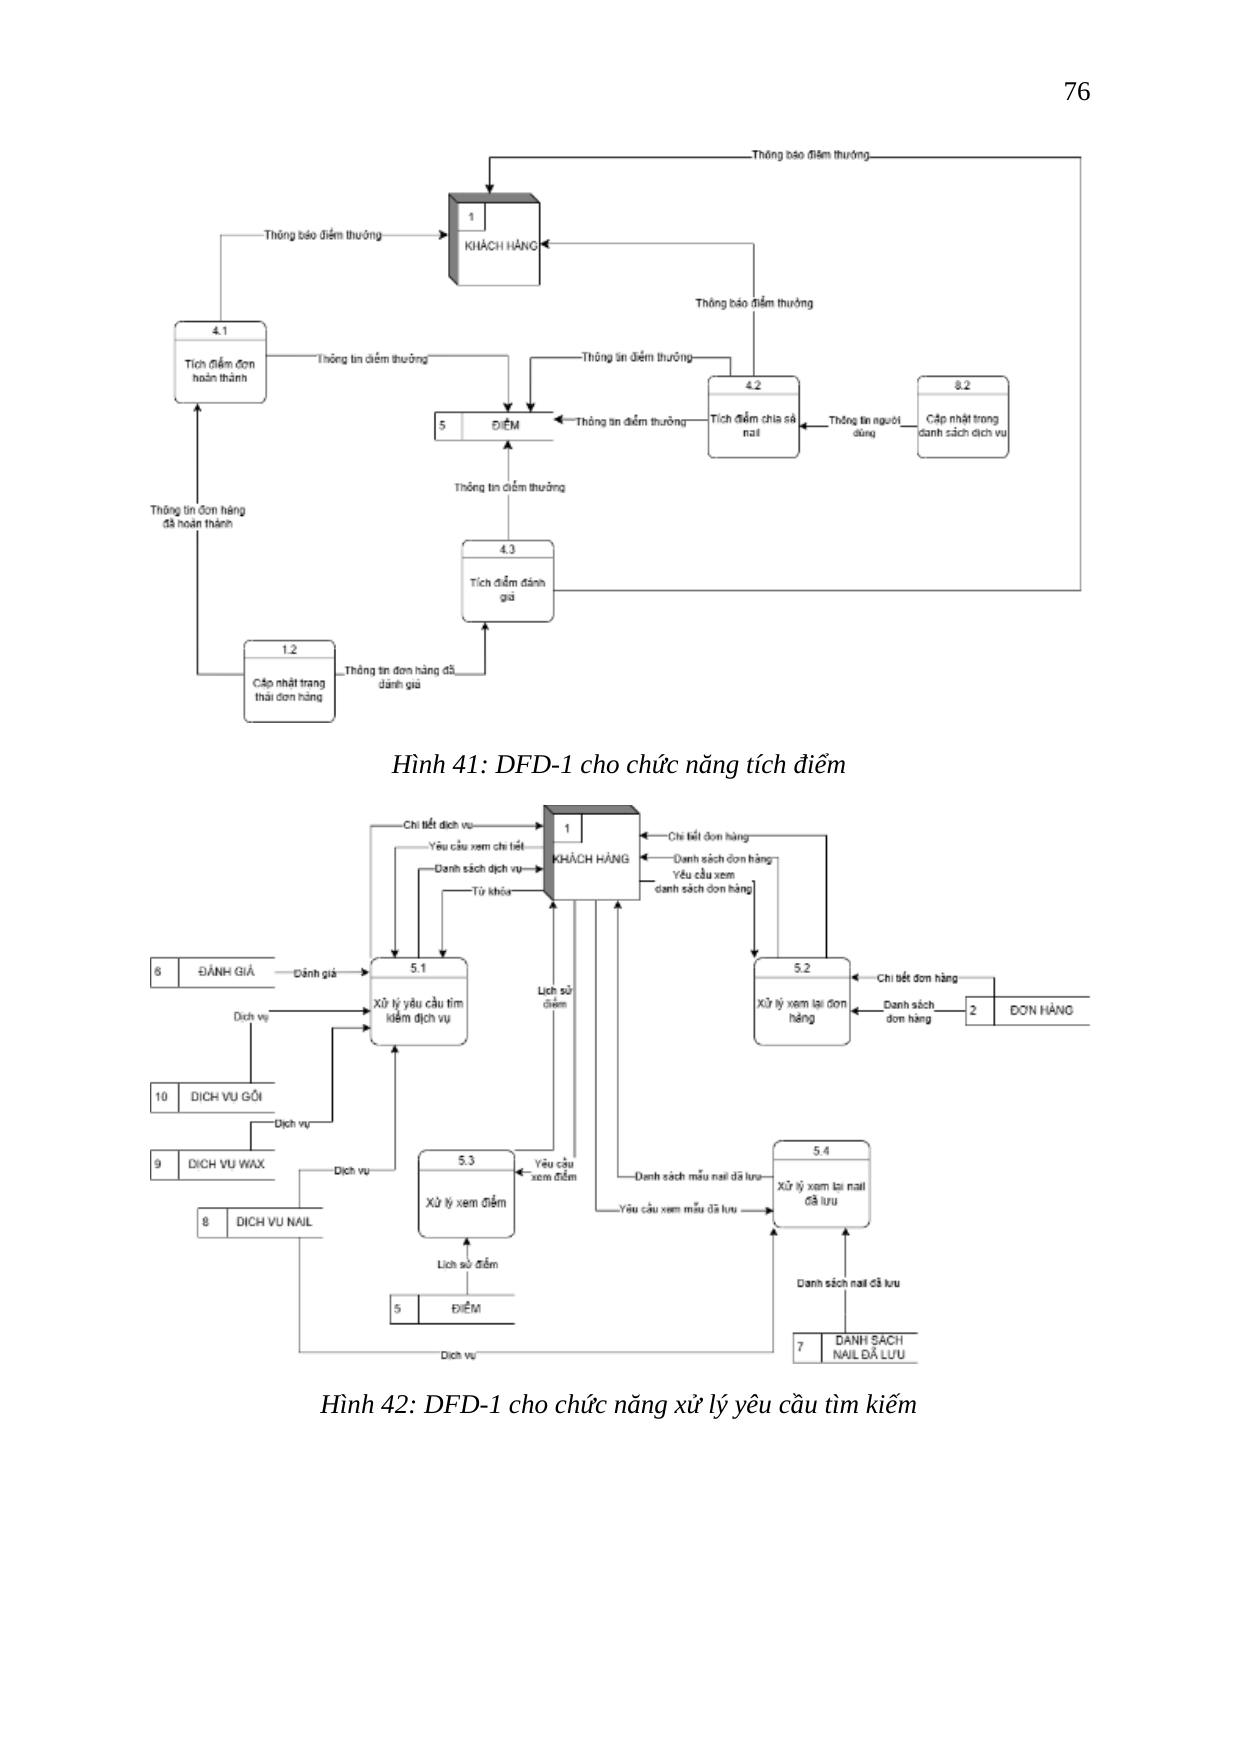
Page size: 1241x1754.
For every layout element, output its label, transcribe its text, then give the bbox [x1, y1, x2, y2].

subtitle Hình 41: DFD-1 cho chức năng tích điểm [150, 748, 1090, 779]
subtitle Hình 42: DFD-1 cho chức năng xử lý yêu cầu tìm kiếm [150, 1389, 1090, 1420]
picture [150, 150, 1091, 723]
picture [150, 805, 1091, 1364]
